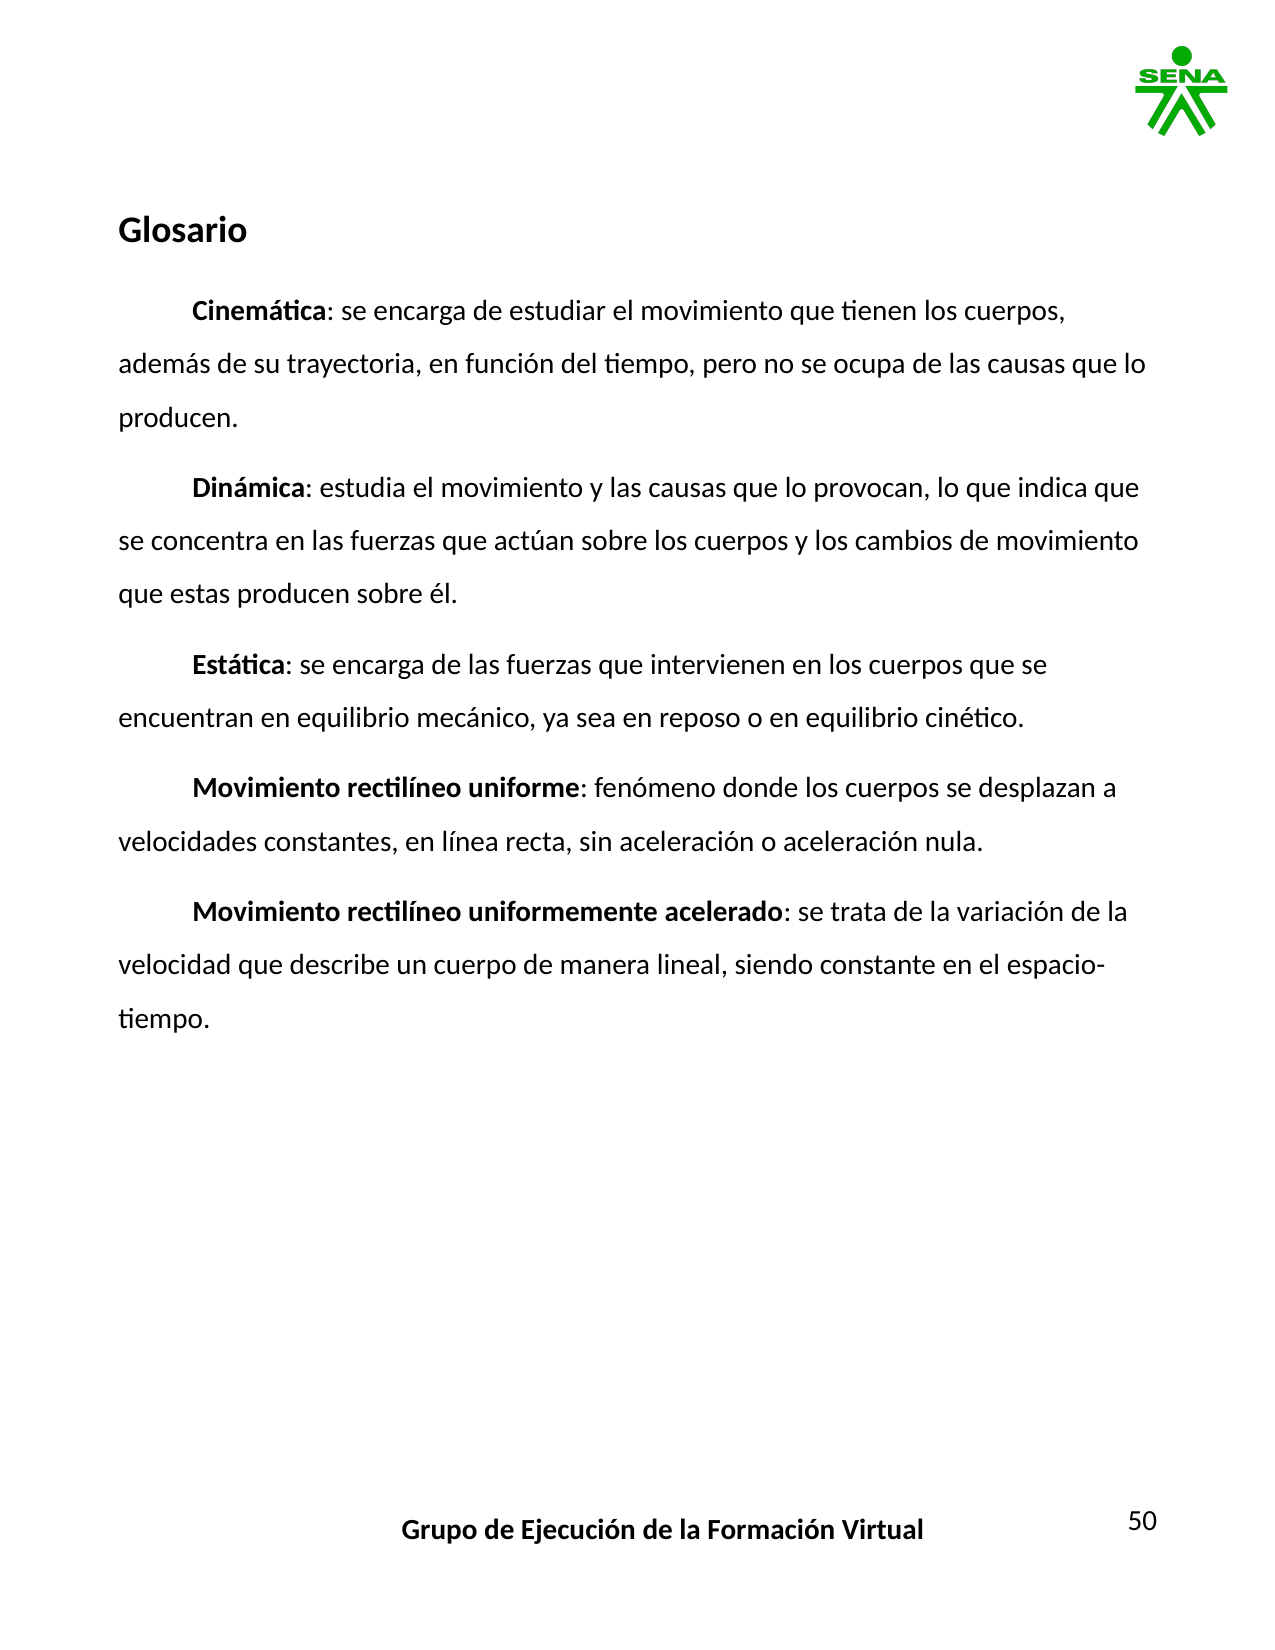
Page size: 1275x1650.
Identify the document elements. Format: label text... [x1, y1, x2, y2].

text Glosario [118, 206, 1157, 252]
text Movimiento rectilíneo uniformemente acelerado: se trata de la variación de la velocidad que describe un cuerpo de manera lineal, siendo constante en el espacio-tiempo. [118, 893, 1157, 1035]
picture [1135, 46, 1228, 136]
text Estática: se encarga de las fuerzas que intervienen en los cuerpos que se encuentran en equilibrio mecánico, ya sea en reposo o en equilibrio cinético. [118, 646, 1157, 735]
text Dinámica: estudia el movimiento y las causas que lo provocan, lo que indica que se concentra en las fuerzas que actúan sobre los cuerpos y los cambios de movimiento que estas producen sobre él. [118, 469, 1157, 611]
text Movimiento rectilíneo uniforme: fenómeno donde los cuerpos se desplazan a velocidades constantes, en línea recta, sin aceleración o aceleración nula. [118, 769, 1157, 858]
text Cinemática: se encarga de estudiar el movimiento que tienen los cuerpos, además de su trayectoria, en función del tiempo, pero no se ocupa de las causas que lo producen. [118, 292, 1157, 434]
